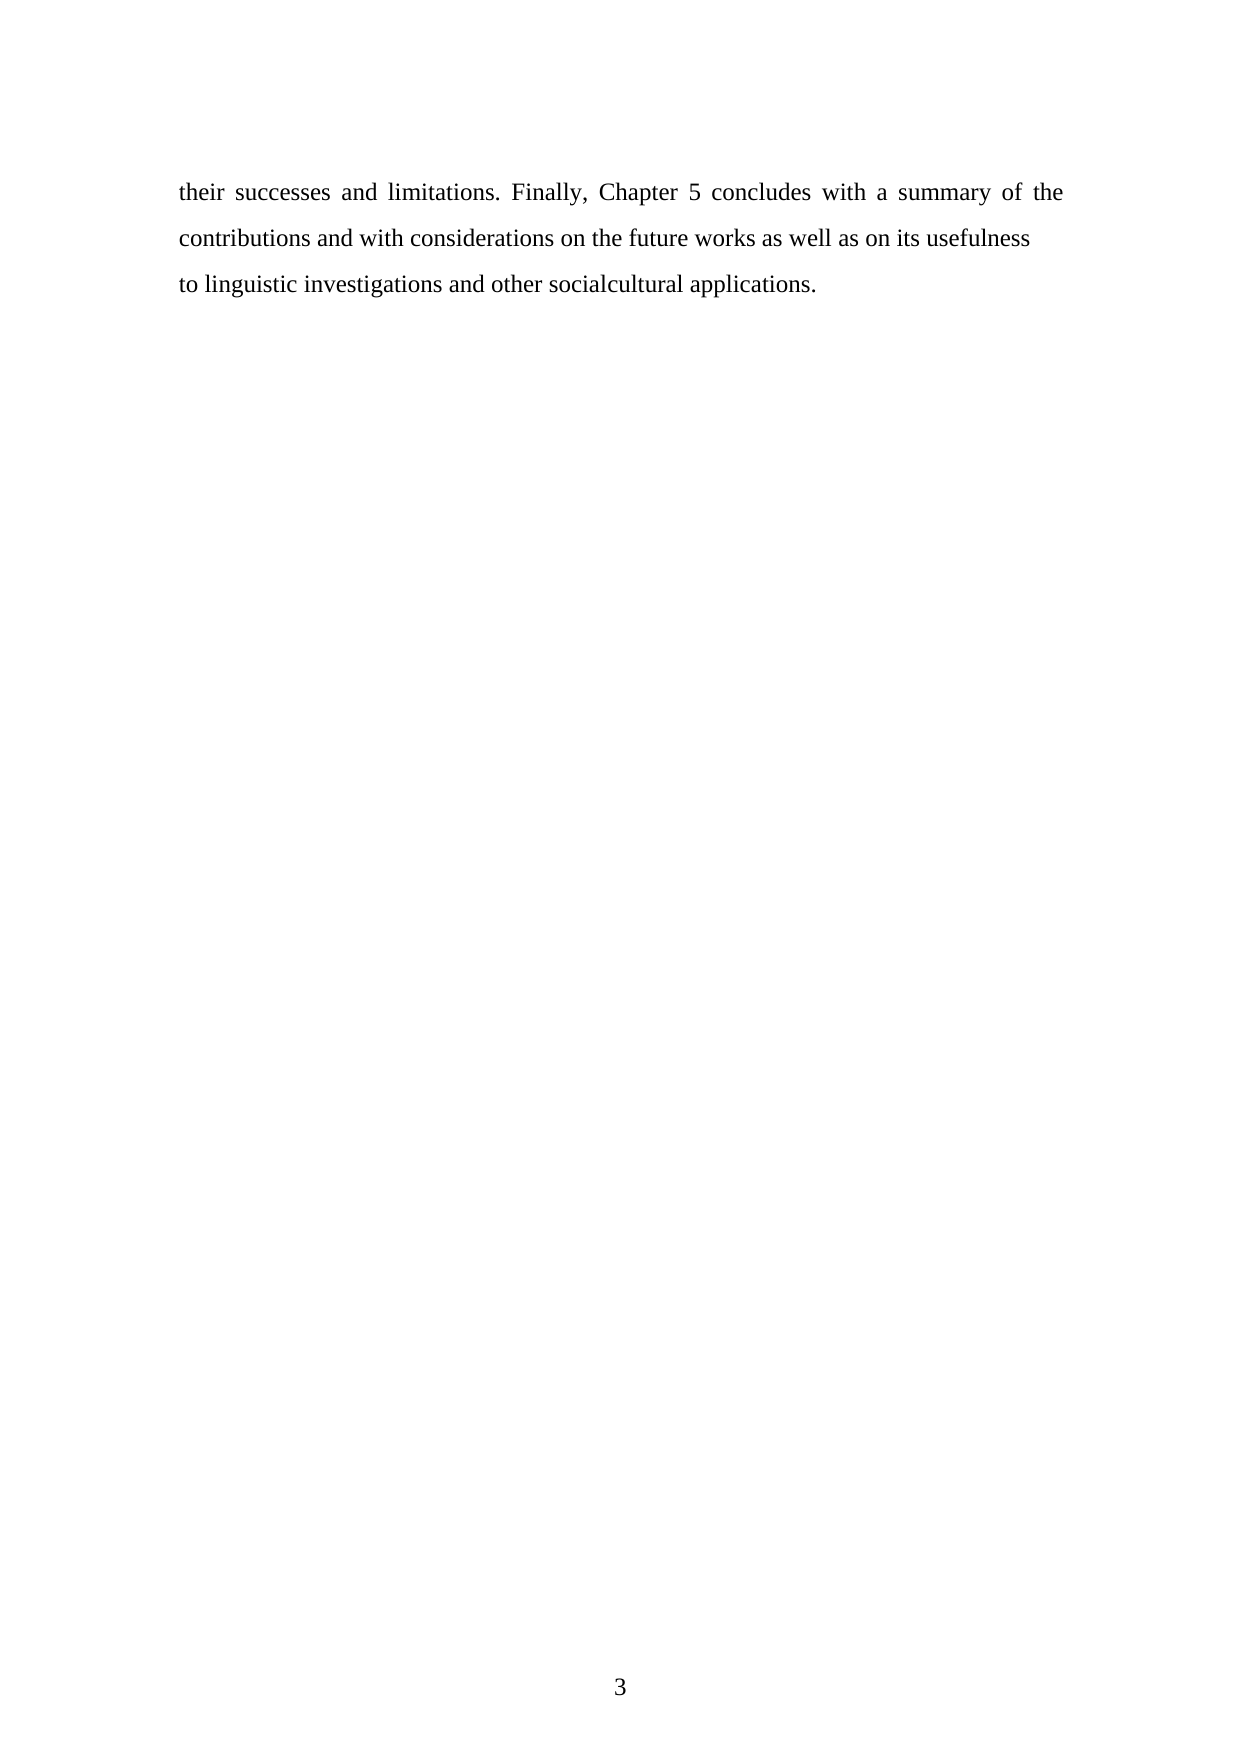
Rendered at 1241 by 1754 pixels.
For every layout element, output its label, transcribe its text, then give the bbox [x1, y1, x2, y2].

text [179, 177, 1064, 252]
text to linguistic investigations and other social­cultural applications. [179, 269, 1064, 298]
